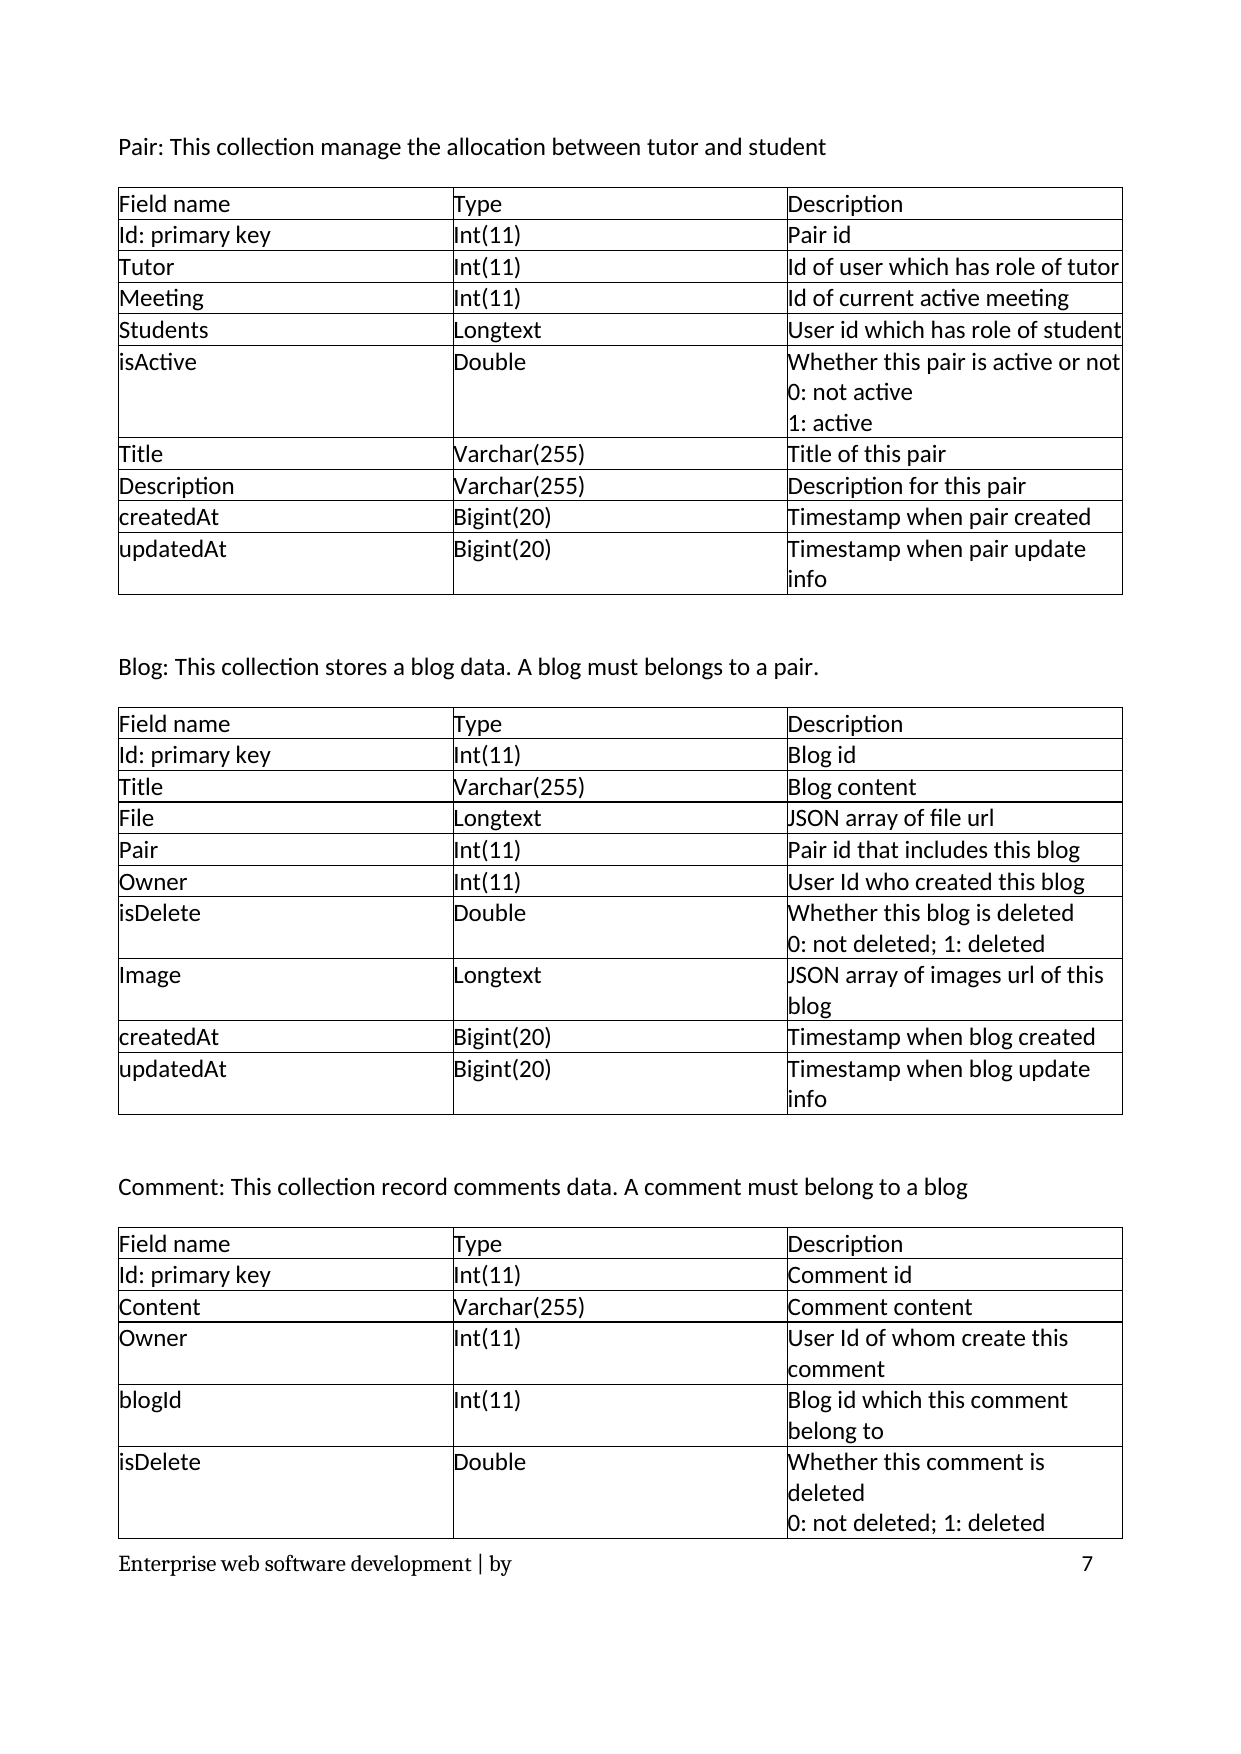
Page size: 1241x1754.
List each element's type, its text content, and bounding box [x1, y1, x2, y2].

table_cell Id: primary key [119, 739, 453, 770]
table_cell Title [119, 438, 453, 469]
table_cell Timestamp when pair created [788, 501, 1122, 532]
table_cell Id: primary key [119, 1259, 453, 1290]
table_cell Timestamp when pair update info [788, 533, 1122, 594]
table_cell Int(11) [454, 1259, 787, 1290]
table_cell updatedAt [119, 533, 453, 594]
table_cell Bigint(20) [454, 501, 787, 532]
table_cell Id of current active meeting [788, 283, 1122, 313]
table_cell Int(11) [454, 866, 787, 896]
table_cell Varchar(255) [454, 1291, 787, 1321]
table_cell Whether this blog is deleted 0: not deleted; 1: deleted [788, 897, 1122, 958]
table_cell isDelete [119, 897, 453, 958]
table_cell Meeting [119, 283, 453, 313]
table_cell Id: primary key [119, 220, 453, 250]
table_header Type [454, 1228, 787, 1258]
table_cell Varchar(255) [454, 771, 787, 801]
table_cell Longtext [454, 959, 787, 1020]
table_cell Double [454, 346, 787, 437]
table_cell updatedAt [119, 1053, 453, 1114]
table_cell Bigint(20) [454, 533, 787, 594]
table_header Type [454, 188, 787, 218]
table_cell Owner [119, 866, 453, 896]
table_cell Int(11) [454, 1385, 787, 1446]
table_cell Timestamp when blog update info [788, 1053, 1122, 1114]
text Comment: This collection record comments data. A comment must belong to a blog [118, 1171, 1122, 1201]
table_cell Bigint(20) [454, 1021, 787, 1052]
table_cell JSON array of images url of this blog [788, 959, 1122, 1020]
text Pair: This collection manage the allocation between tutor and student [118, 131, 1122, 162]
table_cell Id of user which has role of tutor [788, 251, 1122, 282]
table_header Description [788, 708, 1122, 738]
table_cell Int(11) [454, 739, 787, 770]
table_header Field name [119, 188, 453, 218]
table_cell User Id who created this blog [788, 866, 1122, 896]
table_cell isActive [119, 346, 453, 437]
table_cell Tutor [119, 251, 453, 282]
table_header Field name [119, 1228, 453, 1258]
table_cell Double [454, 897, 787, 958]
table_cell Description for this pair [788, 470, 1122, 500]
table_cell Double [454, 1447, 787, 1538]
table_cell Students [119, 314, 453, 345]
table_cell Bigint(20) [454, 1053, 787, 1114]
table_cell Comment id [788, 1259, 1122, 1290]
table_cell Content [119, 1291, 453, 1321]
table_cell Timestamp when blog created [788, 1021, 1122, 1052]
table_cell Int(11) [454, 283, 787, 313]
table_cell File [119, 803, 453, 833]
table_cell isDelete [119, 1447, 453, 1538]
table_cell User Id of whom create this comment [788, 1323, 1122, 1383]
table_cell Blog id which this comment belong to [788, 1385, 1122, 1446]
table_cell Image [119, 959, 453, 1020]
table_cell Blog id [788, 739, 1122, 770]
table_cell Title [119, 771, 453, 801]
table_cell Pair [119, 834, 453, 864]
table_cell Whether this comment is deleted 0: not deleted; 1: deleted [788, 1447, 1122, 1538]
table_cell Title of this pair [788, 438, 1122, 469]
table_cell User id which has role of student [788, 314, 1122, 345]
table_cell Int(11) [454, 834, 787, 864]
table_cell Owner [119, 1323, 453, 1383]
table_header Description [788, 1228, 1122, 1258]
table_cell Comment content [788, 1291, 1122, 1321]
table_cell Varchar(255) [454, 438, 787, 469]
table_cell blogId [119, 1385, 453, 1446]
table_cell Int(11) [454, 251, 787, 282]
table_cell Blog content [788, 771, 1122, 801]
table_cell createdAt [119, 1021, 453, 1052]
table_cell Pair id that includes this blog [788, 834, 1122, 864]
table_header Field name [119, 708, 453, 738]
table_cell Description [119, 470, 453, 500]
table_cell Int(11) [454, 220, 787, 250]
table_cell Pair id [788, 220, 1122, 250]
table_cell Longtext [454, 314, 787, 345]
table_header Description [788, 188, 1122, 218]
table_cell Longtext [454, 803, 787, 833]
table_cell createdAt [119, 501, 453, 532]
table_header Type [454, 708, 787, 738]
text Blog: This collection stores a blog data. A blog must belongs to a pair. [118, 651, 1122, 681]
table_cell Int(11) [454, 1323, 787, 1383]
table_cell JSON array of file url [788, 803, 1122, 833]
table_cell Varchar(255) [454, 470, 787, 500]
table_cell Whether this pair is active or not 0: not active 1: active [788, 346, 1122, 437]
